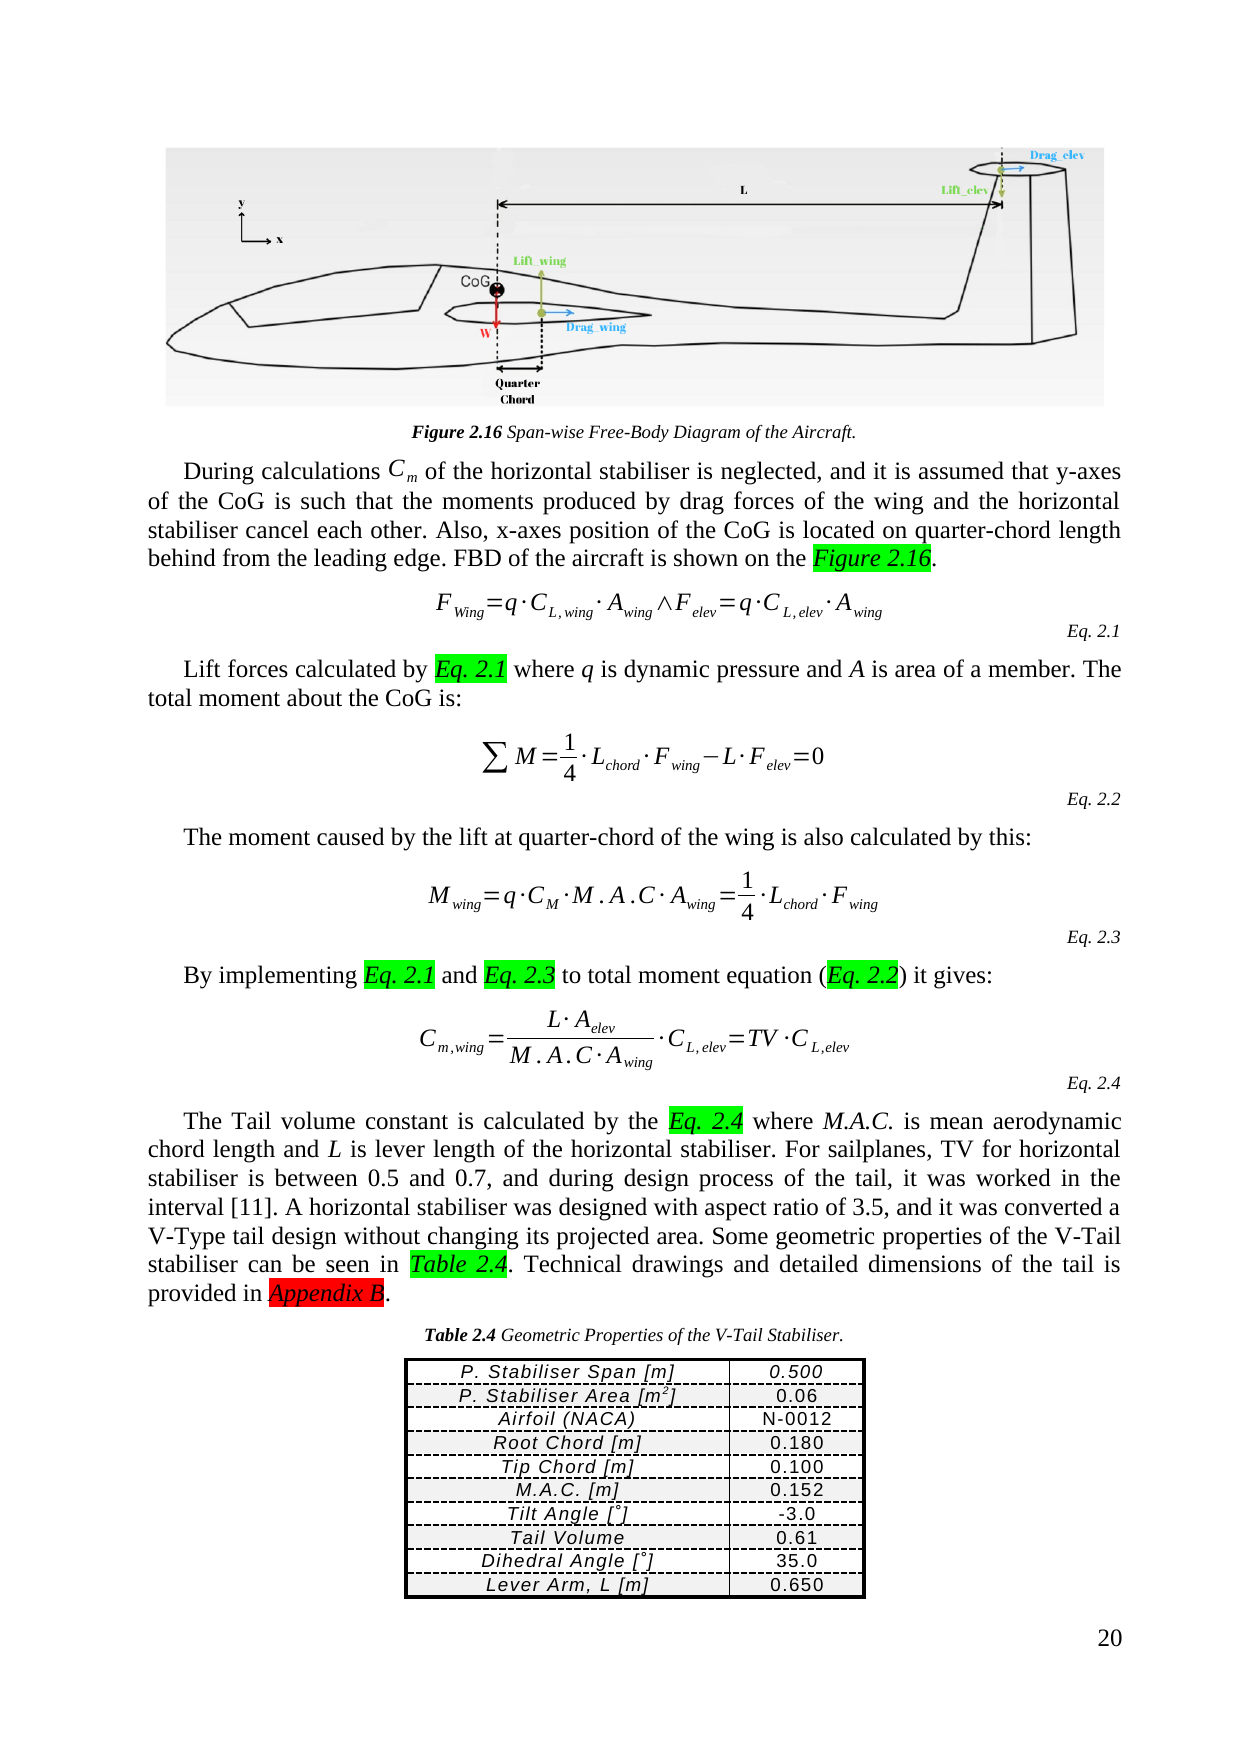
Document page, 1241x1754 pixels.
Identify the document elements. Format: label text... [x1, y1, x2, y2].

table_cell N-0012 [730, 1406, 862, 1430]
text By implementing Eq. 2.1 and Eq. 2.3 to total moment equation (Eq. 2.2) it gives: [148, 960, 364, 989]
table_cell P. Stabiliser Area [m2] [408, 1383, 729, 1406]
table_cell Lever Arm, L [m] [408, 1572, 729, 1595]
table_cell 0.61 [730, 1524, 862, 1548]
table_cell -3.0 [730, 1501, 862, 1524]
text The moment caused by the lift at quarter-chord of the wing is also calculated by this: [148, 822, 1122, 850]
text The Tail volume constant is calculated by the Eq. 2.4 where M.A.C. is mean aerodynamic chord length and L is lever length of the horizontal stabiliser. For sailplanes, TV for horizontal stabiliser is between 0.5 and 0.7, and during design process of the tail, it was worked in the interval. A horizontal stabiliser was designed with aspect ratio of 3.5, and it was converted a V-Type tail design without changing its projected area. Some geometric properties of the V-Tail stabiliser can be seen in Table 2.3. Technical drawings and detailed dimensions of the tail is provided in Appendix B. [148, 1106, 1122, 1307]
picture [165, 147, 1105, 409]
table_cell 0.100 [730, 1454, 862, 1477]
table_cell Tail Volume [408, 1524, 729, 1548]
table_header 0.500 [730, 1361, 862, 1382]
table_cell M.A.C. [m] [408, 1477, 729, 1501]
table_cell 0.650 [730, 1572, 862, 1595]
table_cell Tilt Angle [˚] [408, 1501, 729, 1524]
table_header P. Stabiliser Span [m] [408, 1361, 729, 1382]
table_cell Dihedral Angle [˚] [408, 1548, 729, 1572]
table_cell Root Chord [m] [408, 1430, 729, 1453]
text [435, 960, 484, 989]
table_cell 0.06 [730, 1383, 862, 1406]
table_cell 35.0 [730, 1548, 862, 1572]
table_cell Airfoil (NACA) [408, 1406, 729, 1430]
table_cell Tip Chord [m] [408, 1454, 729, 1477]
text Lift forces calculated by Eq. 2.1 where q is dynamic pressure and A is area of a member. The total moment about the CoG is: [148, 654, 1122, 712]
table_cell 0.180 [730, 1430, 862, 1453]
text By implementing Eq. 2.1 and Eq. 2.3 to total moment equation (Eq. 2.2) it gives: [898, 960, 1122, 989]
text Table 2.4 Geometric Properties of the V-Tail Stabiliser. [148, 1324, 1122, 1345]
text By implementing Eq. 2.1 and Eq. 2.3 to total moment equation (Eq. 2.2) it gives: [555, 960, 827, 989]
table_cell 0.152 [730, 1477, 862, 1501]
